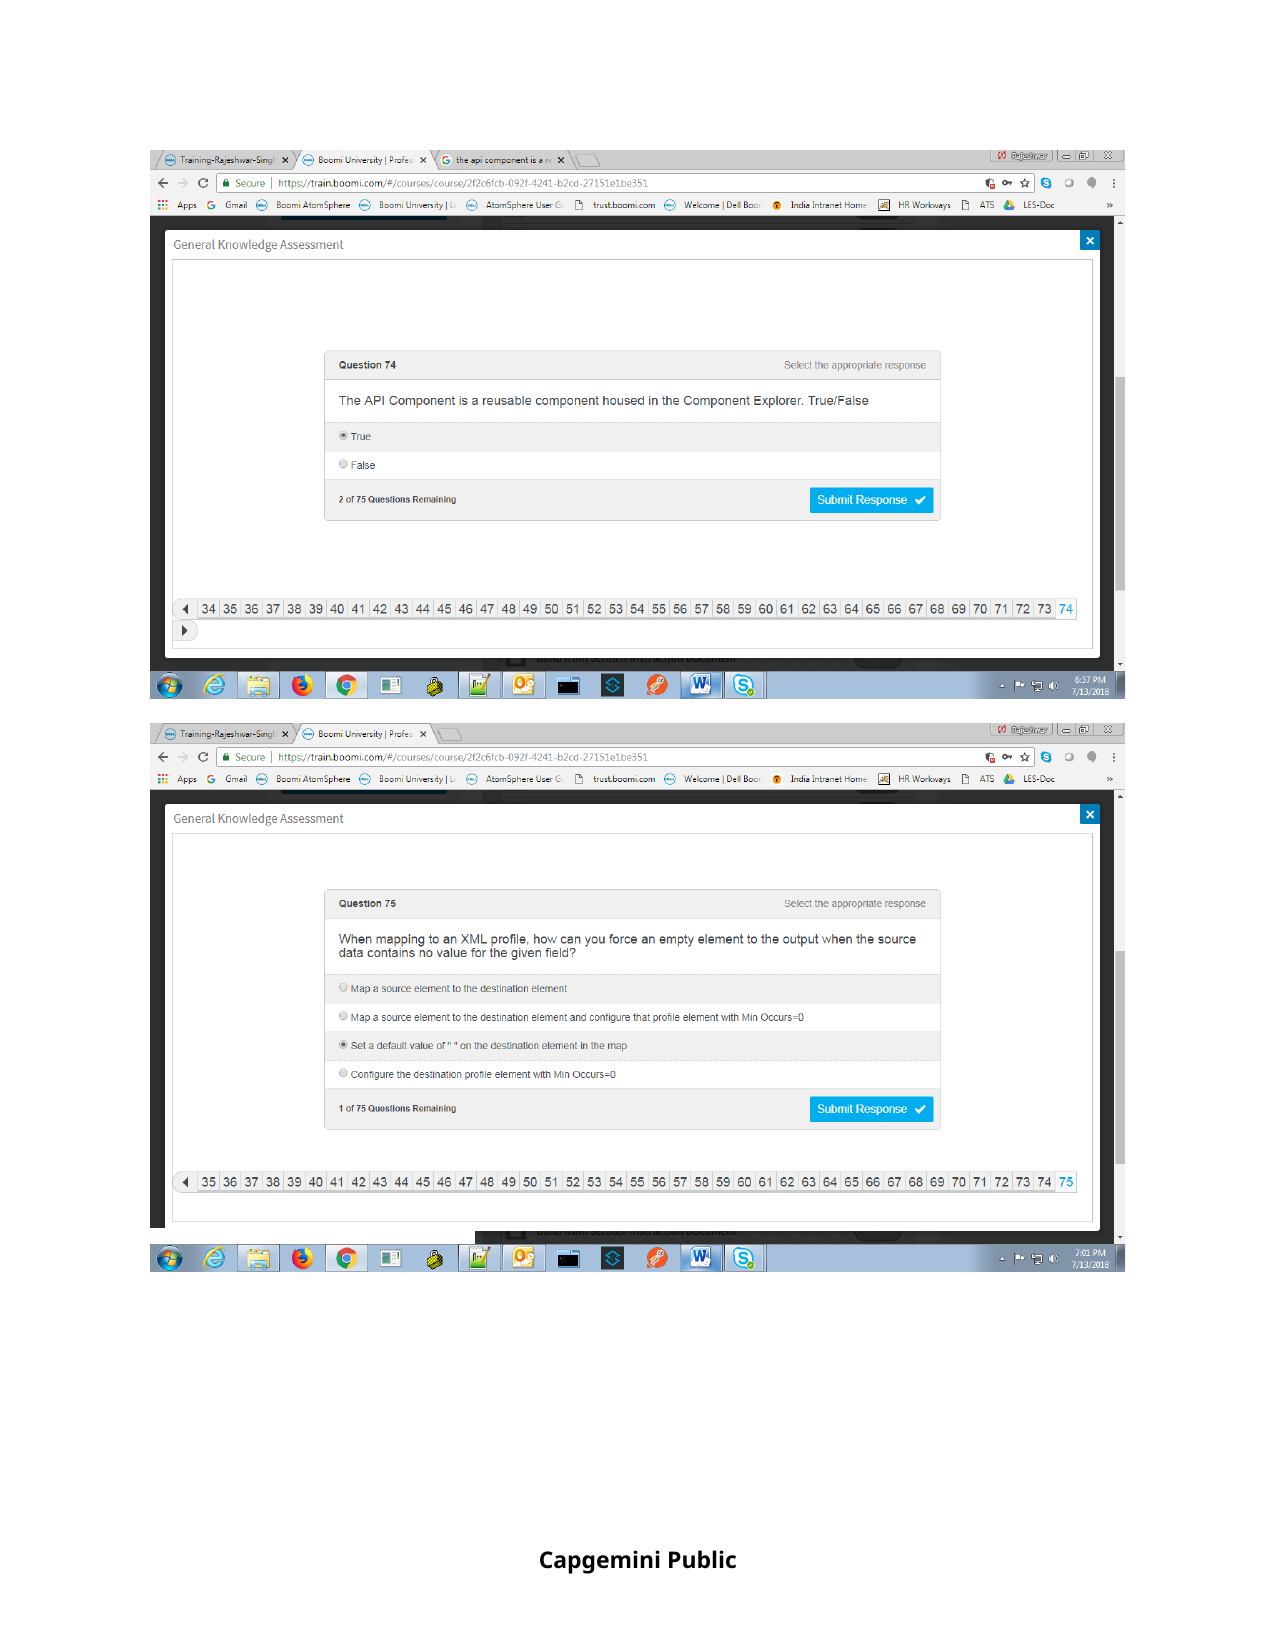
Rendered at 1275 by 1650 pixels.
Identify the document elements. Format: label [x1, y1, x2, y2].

picture [150, 723, 1125, 1272]
picture [150, 150, 1125, 699]
